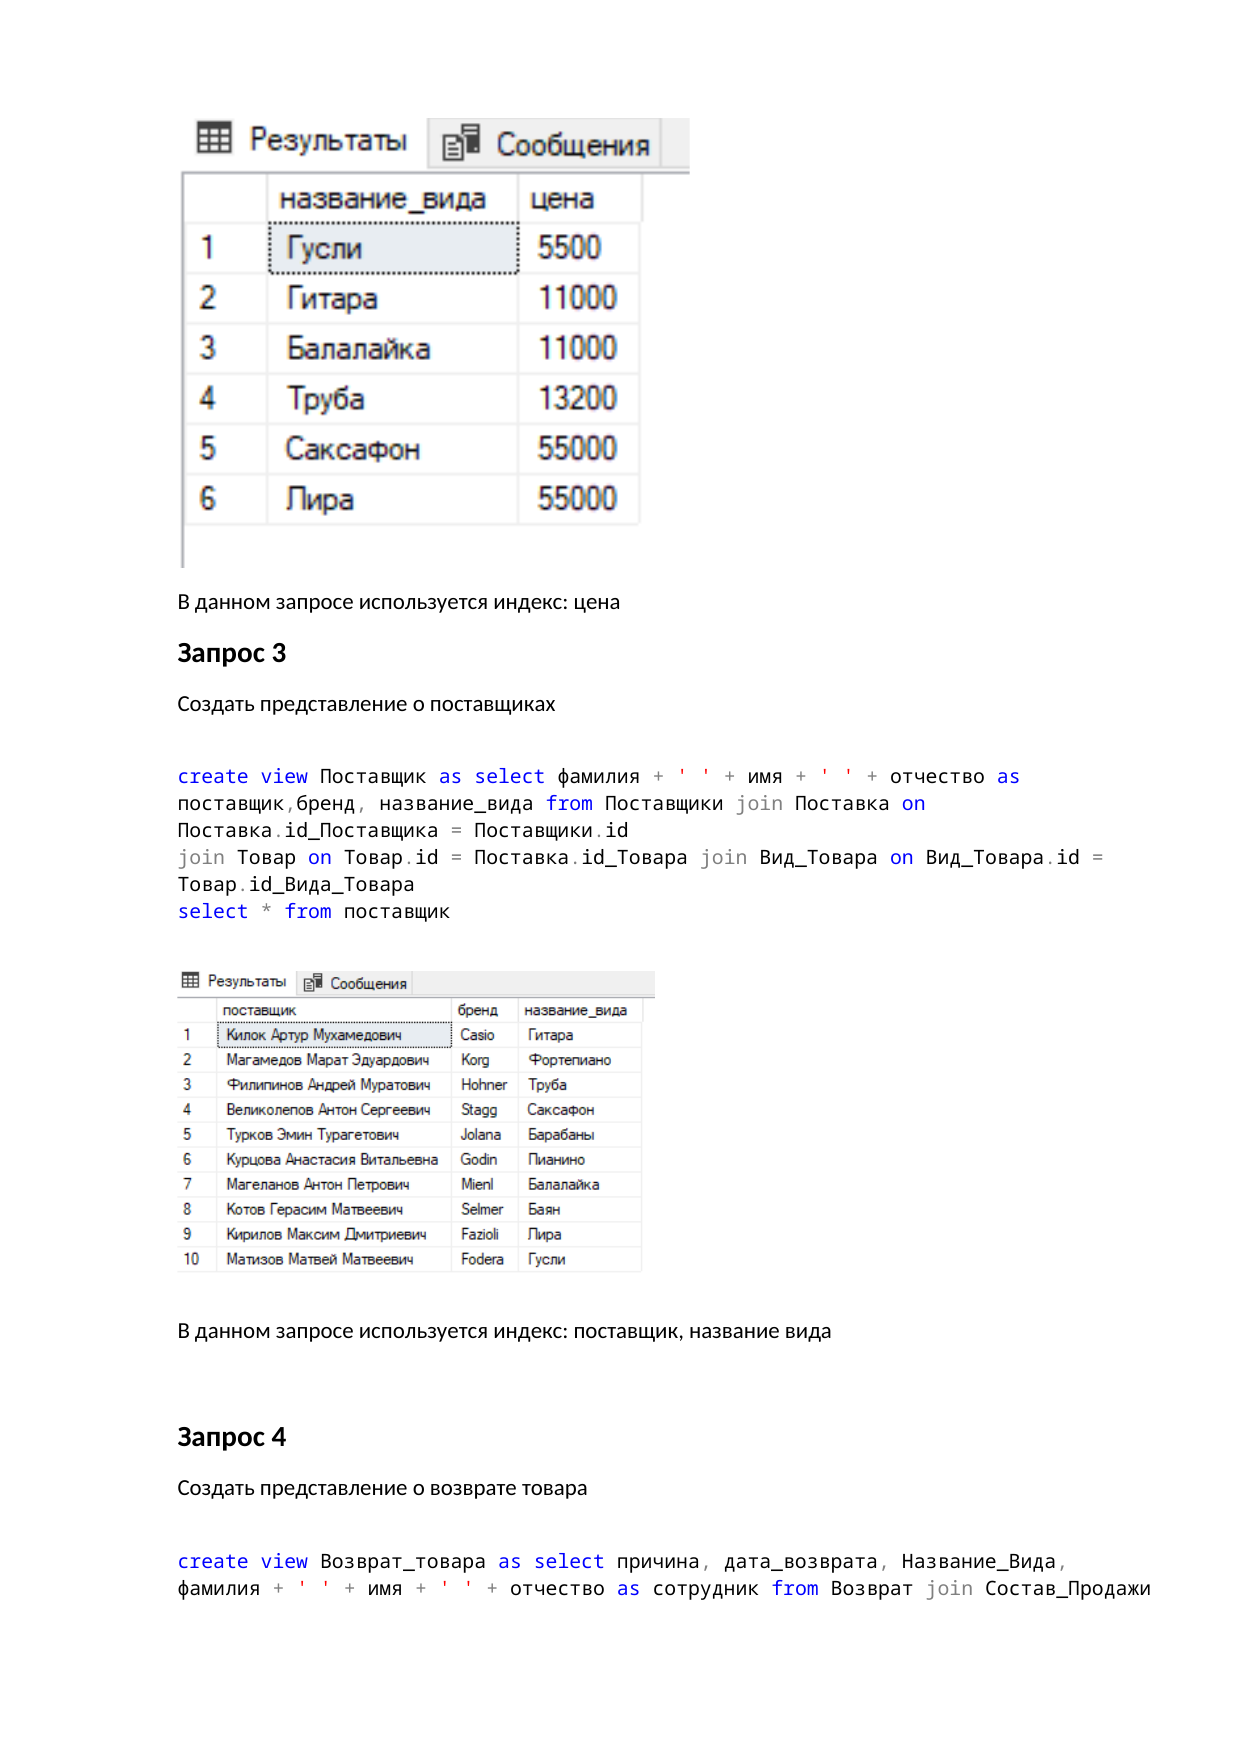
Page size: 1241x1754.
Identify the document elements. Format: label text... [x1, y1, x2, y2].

text create view Возврат_товара as select причина, дата_возврата, Название_Вида, фамилия + ' ' + имя + ' ' + отчество as сотрудник from Возврат join Состав_Продажи [177, 1547, 1152, 1601]
text create view Поставщик as select фамилия + ' ' + имя + ' ' + отчество as поставщик,бренд, название_вида from Поставщики join Поставка on Поставка.id_Поставщика = Поставщики.id [177, 763, 1152, 843]
text Запрос 4 [177, 1418, 1152, 1453]
text В данном запросе используется индекс: поставщик, название вида [177, 1316, 1152, 1344]
text Создать представление о поставщиках [177, 689, 1152, 717]
text join Товар on Товар.id = Поставка.id_Товара join Вид_Товара on Вид_Товара.id = Товар.id_Вида_Товара [177, 843, 1152, 897]
text Запрос 3 [177, 634, 1152, 669]
picture [177, 971, 655, 1298]
text select * from поставщик [177, 897, 1152, 924]
text В данном запросе используется индекс: цена [177, 587, 1152, 615]
text Создать представление о возврате товара [177, 1473, 1152, 1501]
picture [177, 118, 690, 568]
